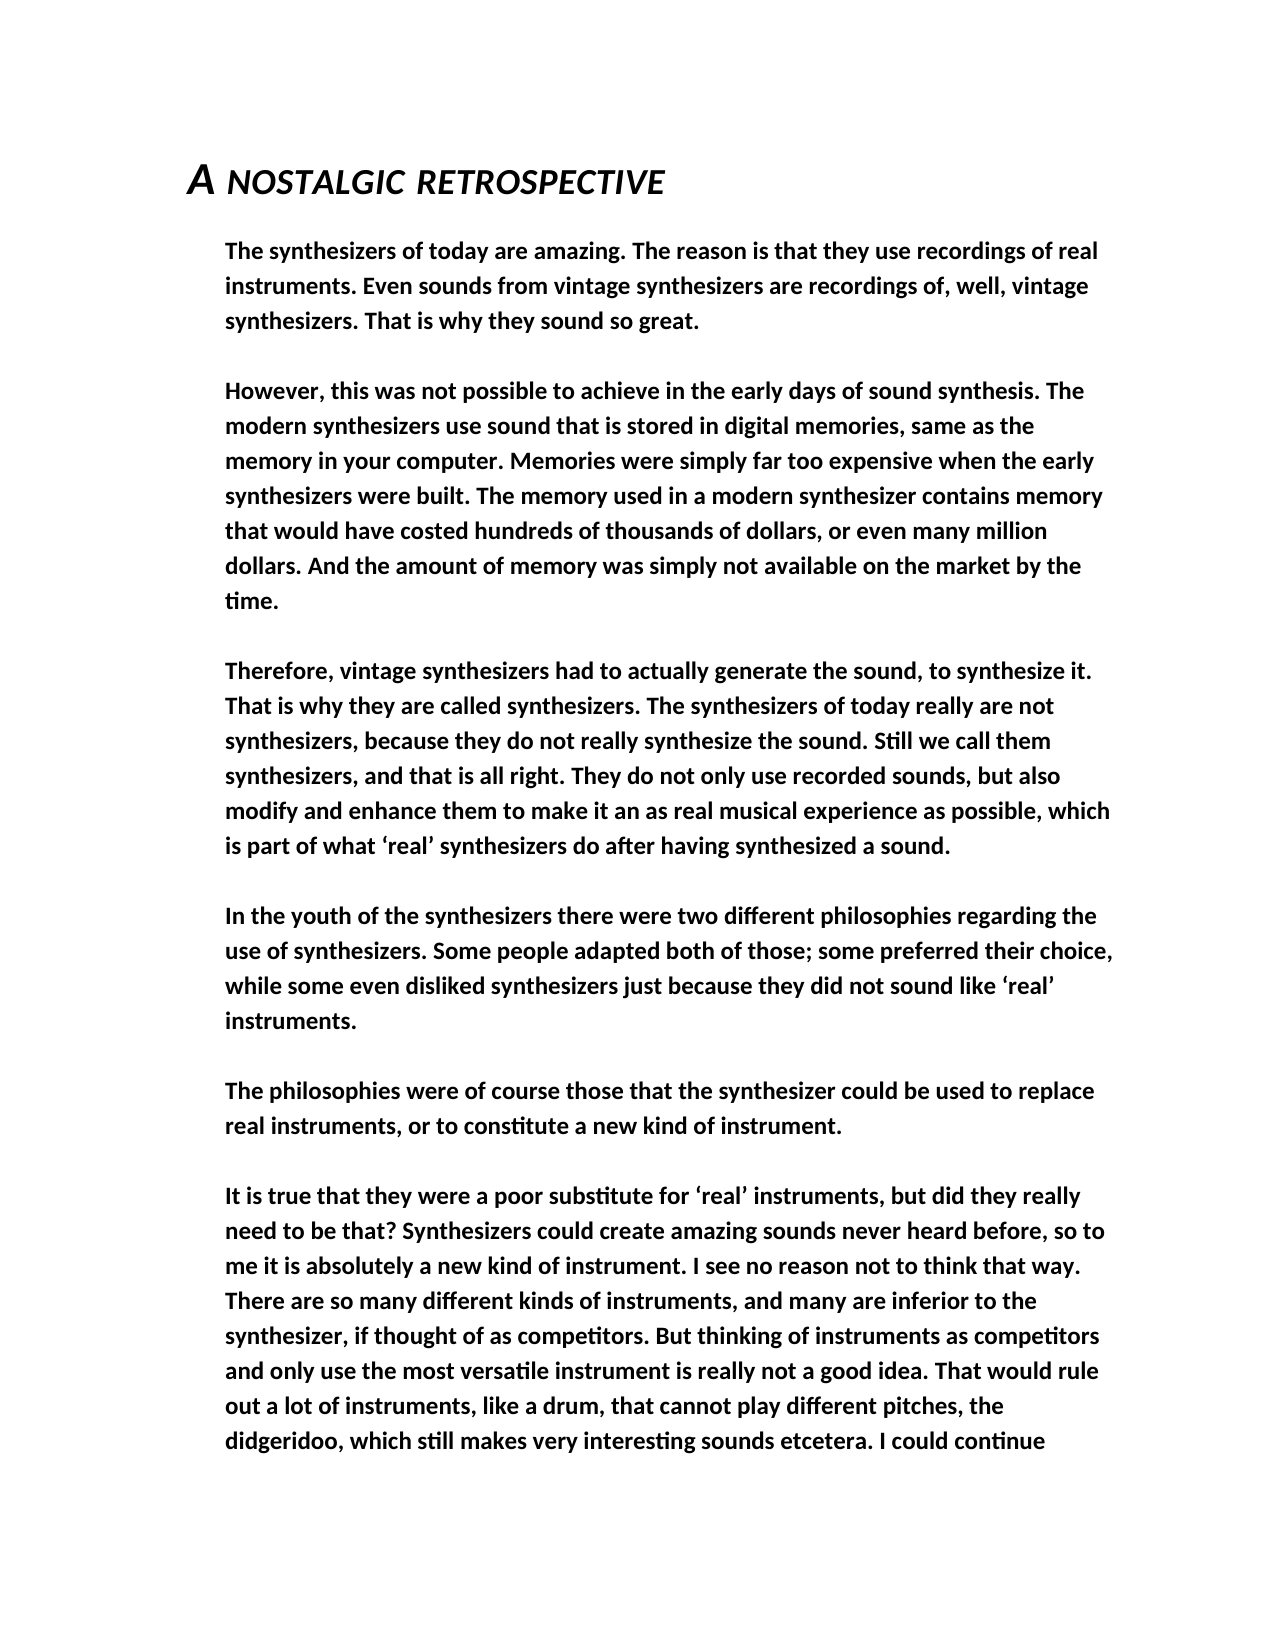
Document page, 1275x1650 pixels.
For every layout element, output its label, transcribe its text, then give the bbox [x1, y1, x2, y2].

list The philosophies were of course those that the synthesizer could be used to replace real instruments, or to constitute a new kind of instrument. [225, 1075, 1125, 1141]
list However, this was not possible to achieve in the early days of sound synthesis. The modern synthesizers use sound that is stored in digital memories, same as the memory in your computer. Memories were simply far too expensive when the early synthesizers were built. The memory used in a modern synthesizer contains memory that would have costed hundreds of thousands of dollars, or even many million dollars. And the amount of memory was simply not available on the market by the time. [225, 375, 1125, 616]
list Therefore, vintage synthesizers had to actually generate the sound, to synthesize it. That is why they are called synthesizers. The synthesizers of today really are not synthesizers, because they do not really synthesize the sound. Still we call them synthesizers, and that is all right. They do not only use recorded sounds, but also modify and enhance them to make it an as real musical experience as possible, which is part of what ‘real’ synthesizers do after having synthesized a sound. [225, 655, 1125, 861]
list In the youth of the synthesizers there were two different philosophies regarding the use of synthesizers. Some people adapted both of those; some preferred their choice, while some even disliked synthesizers just because they did not sound like ‘real’ instruments. [225, 900, 1125, 1036]
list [225, 1180, 1125, 1456]
list The synthesizers of today are amazing. The reason is that they use recordings of real instruments. Even sounds from vintage synthesizers are recordings of, well, vintage synthesizers. That is why they sound so great. [225, 235, 1125, 336]
text A nostalgic retrospective [187, 150, 1125, 206]
